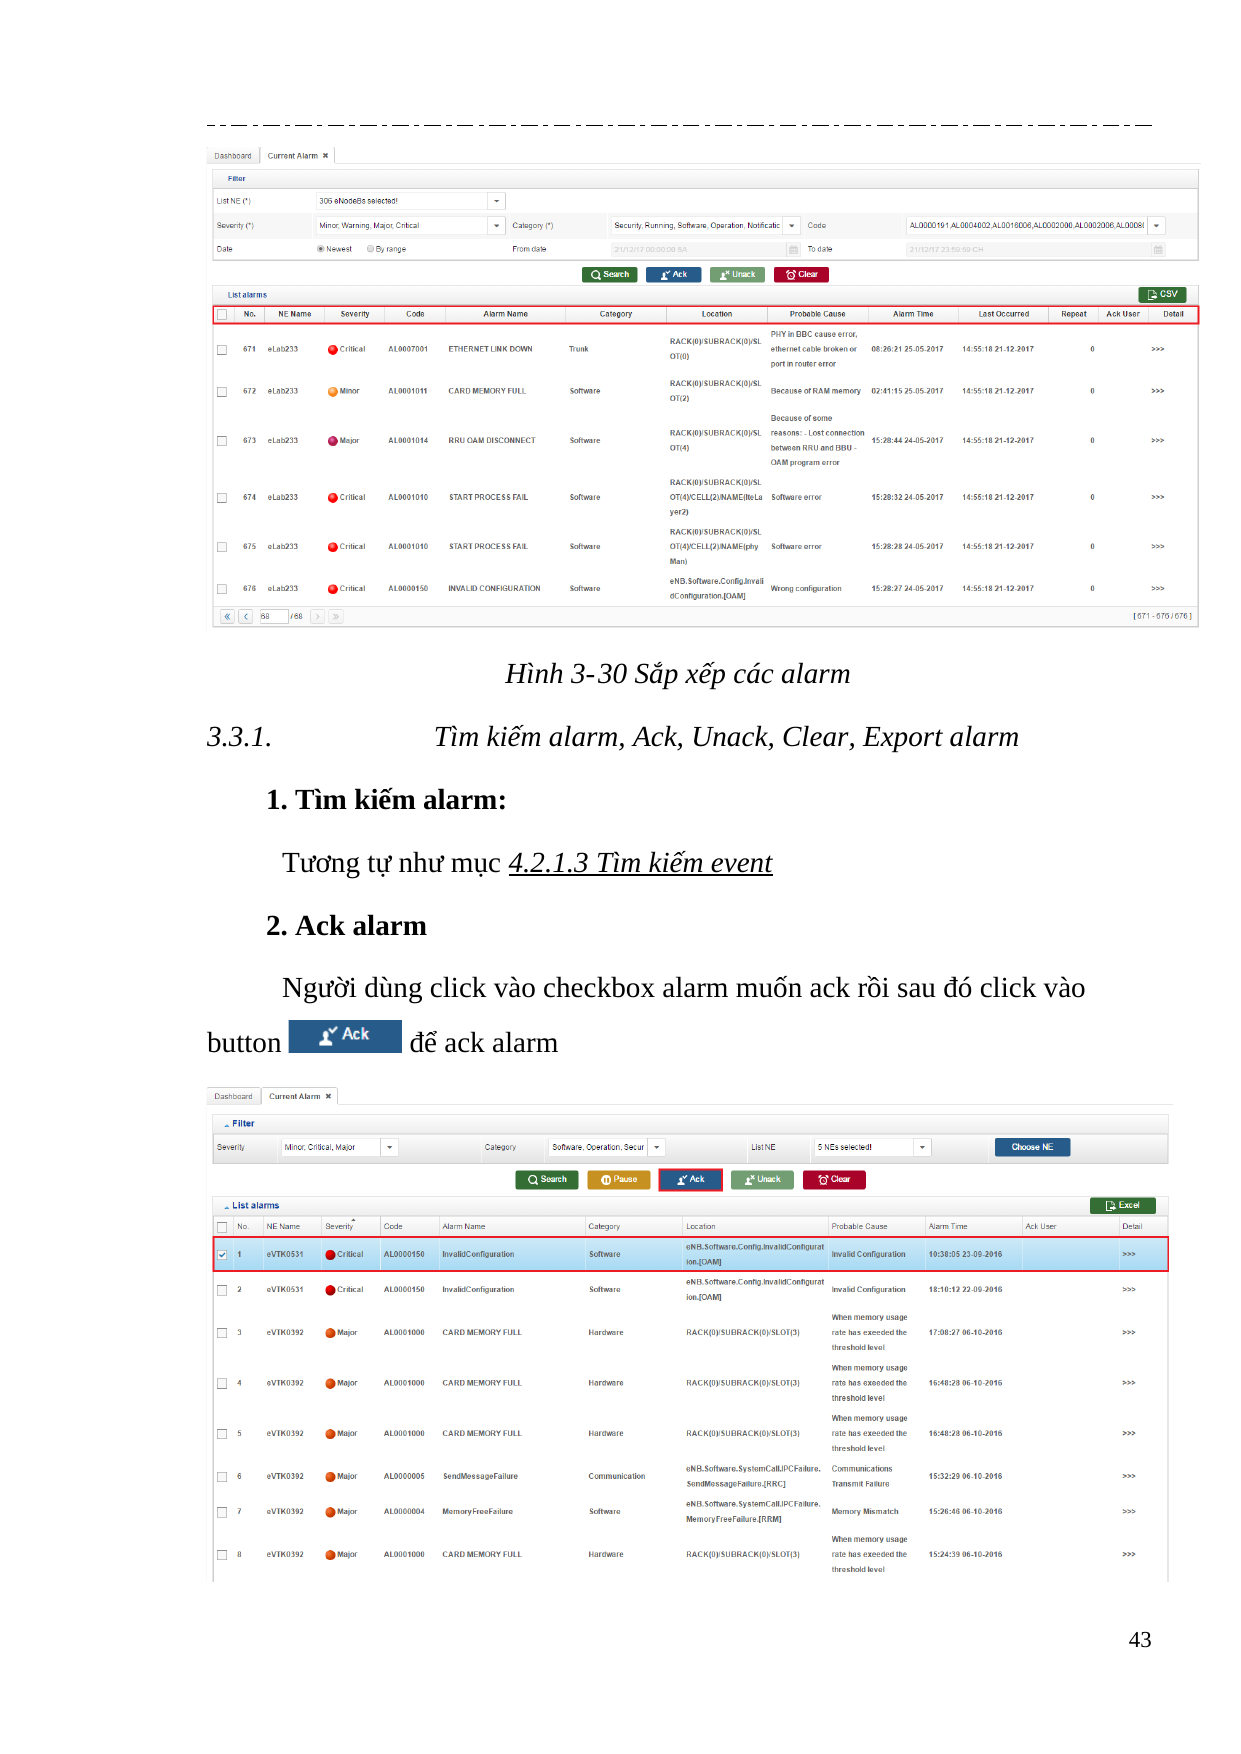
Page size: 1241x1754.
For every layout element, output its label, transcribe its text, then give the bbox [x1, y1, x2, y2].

picture [206, 147, 1201, 631]
text Tương tự như mục 4.2.1.3 Tìm kiếm event [207, 845, 1152, 878]
text 1. Tìm kiếm alarm: [207, 782, 1152, 816]
text 2. Ack alarm [207, 908, 1152, 941]
subtitle Tìm kiếm alarm, Ack, Unack, Clear, Export alarm [207, 719, 1152, 753]
text Người dùng click vào checkbox alarm muốn ack rồi sau đó click vào button để ack alarm [207, 971, 1152, 1058]
picture [288, 1020, 402, 1053]
picture [206, 1087, 1173, 1582]
